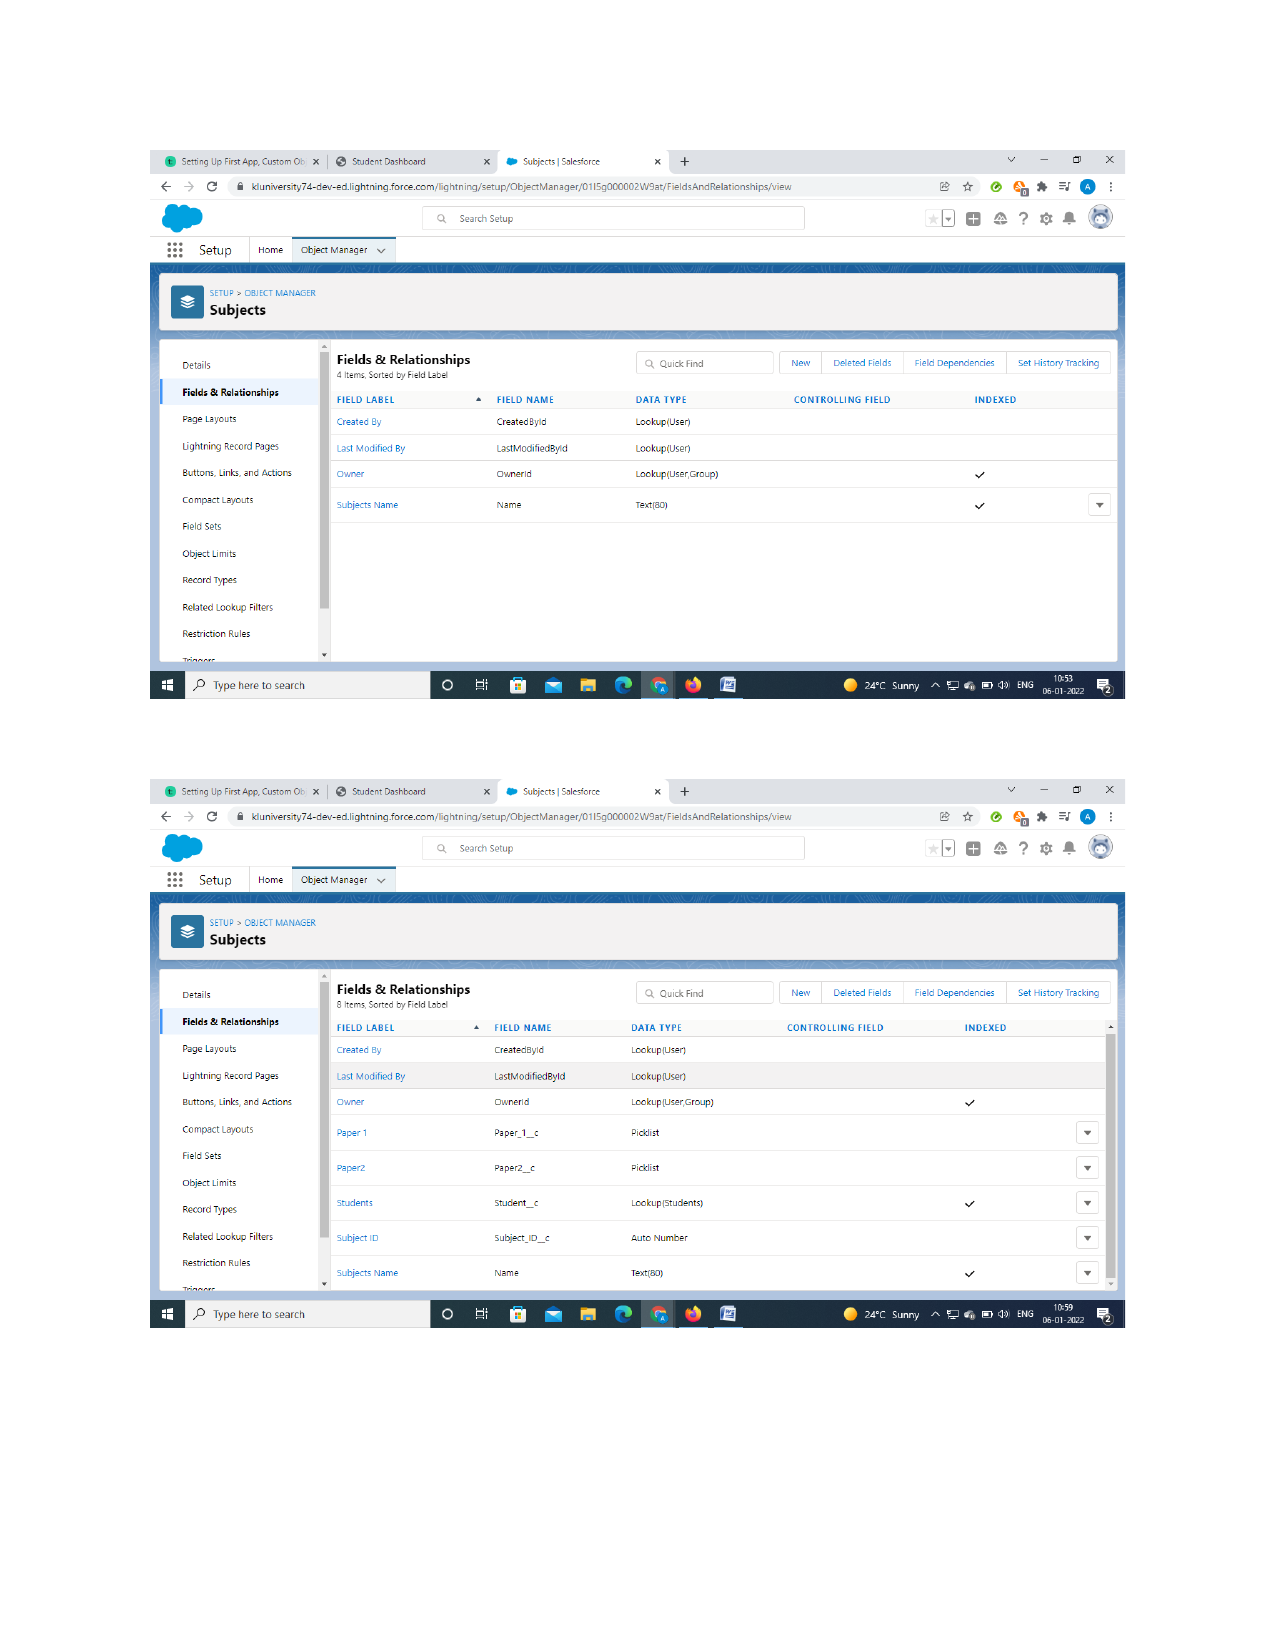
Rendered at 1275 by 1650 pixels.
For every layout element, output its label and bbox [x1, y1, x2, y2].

picture [150, 779, 1125, 1328]
picture [150, 150, 1125, 699]
